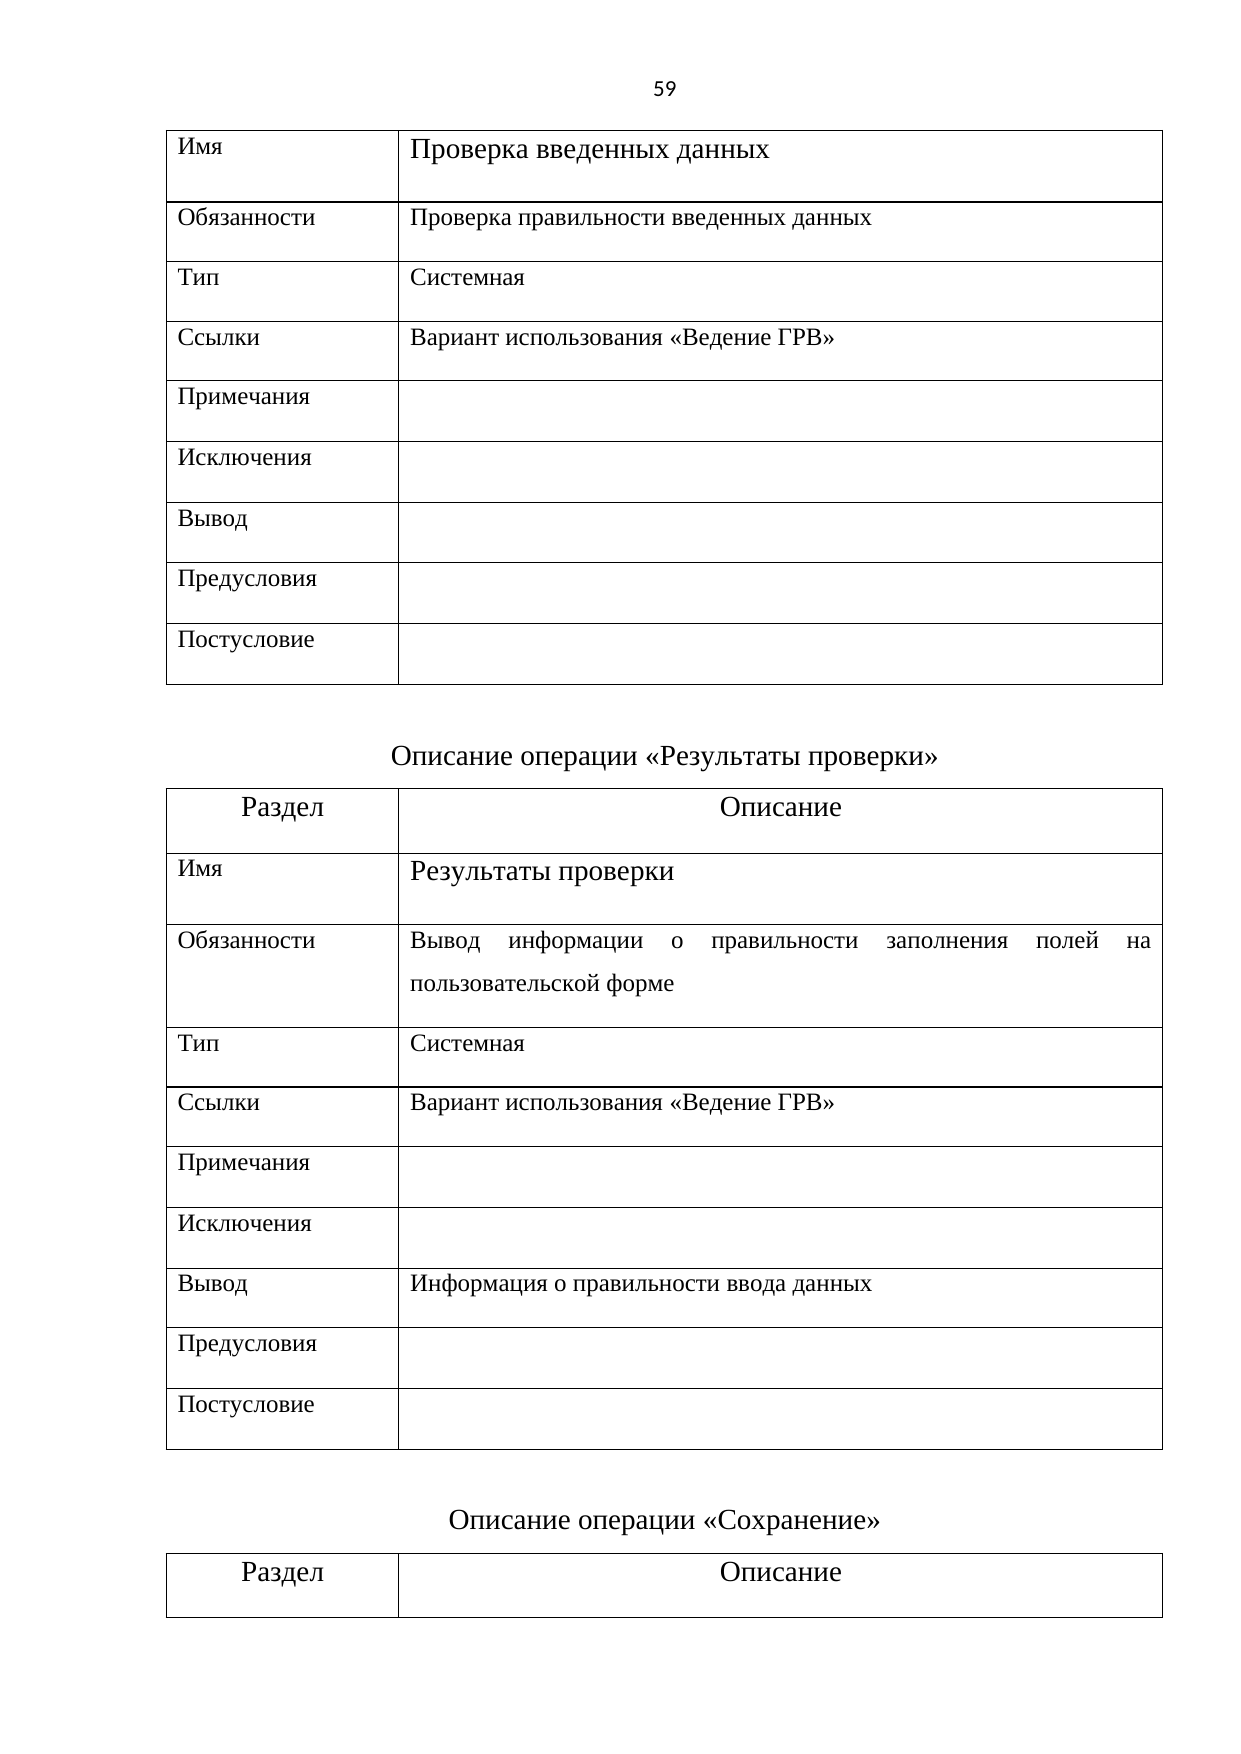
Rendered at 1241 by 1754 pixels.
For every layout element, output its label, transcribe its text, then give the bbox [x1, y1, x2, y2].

table_cell [399, 1389, 1162, 1448]
table_cell Предусловия [167, 1328, 398, 1388]
table_cell Проверка правильности введенных данных [399, 203, 1162, 261]
table_cell Примечания [167, 381, 398, 441]
table_cell Вывод [167, 1269, 398, 1327]
table_cell [399, 624, 1162, 684]
table_header Описание [399, 1554, 1162, 1617]
table_cell Тип [167, 262, 398, 321]
table_cell [399, 381, 1162, 441]
table_cell Вывод информации о правильности заполнения полей на пользовательской форме [399, 925, 1162, 1027]
table_cell [399, 1147, 1162, 1207]
table_cell Постусловие [167, 624, 398, 684]
table_cell Исключения [167, 1208, 398, 1267]
table_cell Системная [399, 262, 1162, 321]
table_header Раздел [167, 789, 398, 852]
table_cell Ссылки [167, 322, 398, 380]
table_cell [399, 563, 1162, 623]
table_cell Информация о правильности ввода данных [399, 1269, 1162, 1327]
table_cell Исключения [167, 442, 398, 502]
table_cell Результаты проверки [399, 854, 1162, 924]
table_cell Тип [167, 1028, 398, 1086]
table_cell Ссылки [167, 1088, 398, 1146]
table_header Описание [399, 789, 1162, 852]
table_cell Вывод [167, 503, 398, 562]
table_cell Постусловие [167, 1389, 398, 1448]
text Описание операции «Сохранение» [177, 1502, 1152, 1536]
table_cell Примечания [167, 1147, 398, 1207]
table_cell [399, 503, 1162, 562]
table_cell Проверка введенных данных [399, 131, 1162, 201]
table_header Раздел [167, 1554, 398, 1617]
table_cell [399, 1328, 1162, 1388]
table_cell Имя [167, 131, 398, 201]
table_cell Предусловия [167, 563, 398, 623]
table_cell [399, 442, 1162, 502]
table_cell Обязанности [167, 203, 398, 261]
table_cell Имя [167, 854, 398, 924]
table_cell Вариант использования «Ведение ГРВ» [399, 322, 1162, 380]
table_cell Системная [399, 1028, 1162, 1086]
table_cell Обязанности [167, 925, 398, 1027]
table_cell [399, 1208, 1162, 1267]
table_cell Вариант использования «Ведение ГРВ» [399, 1088, 1162, 1146]
text Описание операции «Результаты проверки» [177, 738, 1152, 771]
